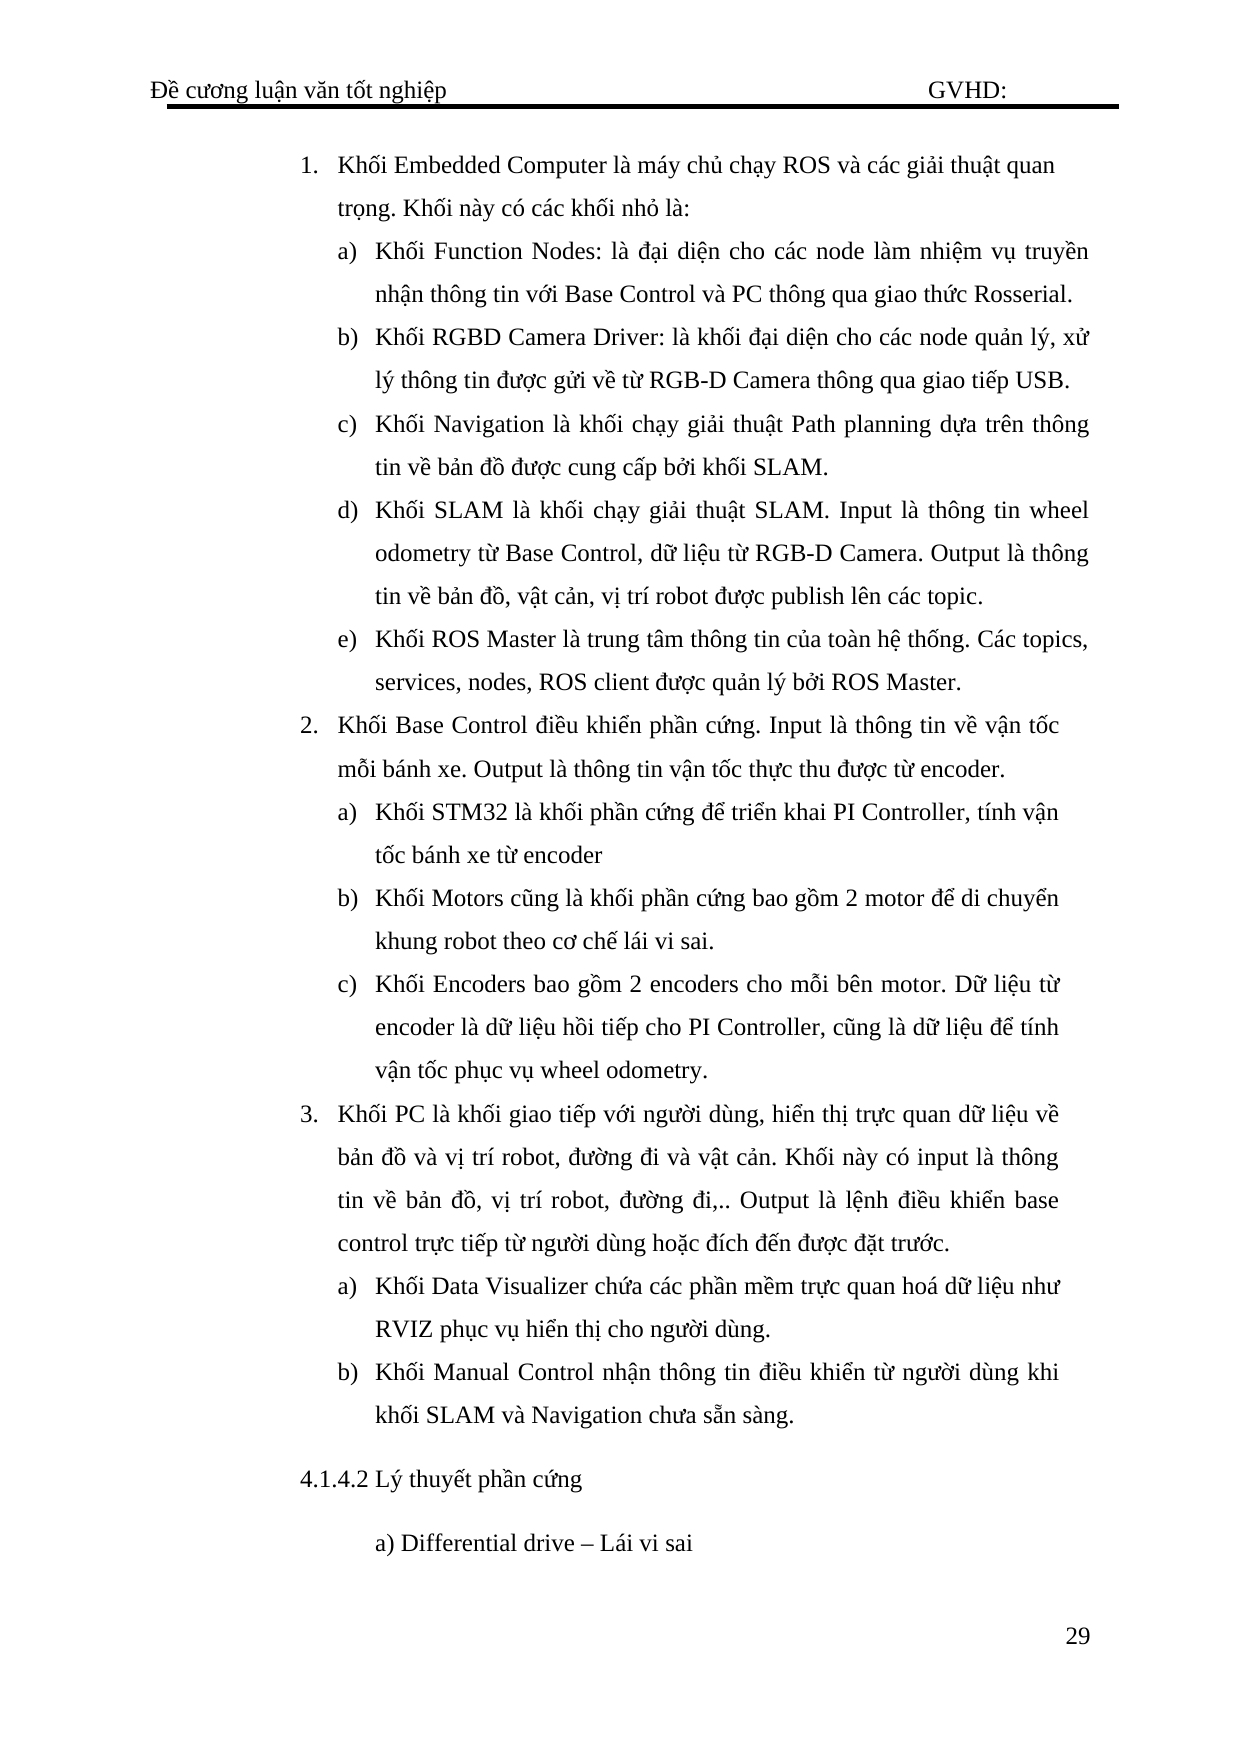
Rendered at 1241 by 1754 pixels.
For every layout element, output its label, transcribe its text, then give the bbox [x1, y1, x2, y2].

text 4.1.4.2 Lý thuyết phần cứng [300, 1464, 1090, 1493]
list Khối RGBD Camera Driver: là khối đại diện cho các node quản lý, xử lý thông tin được gửi về từ RGB-D Camera thông qua giao tiếp USB. [337, 322, 1090, 394]
list Khối Data Visualizer chứa các phần mềm trực quan hoá dữ liệu như RVIZ phục vụ hiển thị cho người dùng. [337, 1271, 1060, 1343]
text a) Differential drive – Lái vi sai [300, 1528, 1090, 1557]
list Khối SLAM là khối chạy giải thuật SLAM. Input là thông tin wheel odometry từ Base Control, dữ liệu từ RGB-D Camera. Output là thông tin về bản đồ, vật cản, vị trí robot được publish lên các topic. [337, 495, 1090, 610]
list Khối Embedded Computer là máy chủ chạy ROS và các giải thuật quan trọng. Khối này có các khối nhỏ là: [300, 150, 1060, 222]
list Khối STM32 là khối phần cứng để triển khai PI Controller, tính vận tốc bánh xe từ encoder [337, 797, 1060, 869]
list Khối ROS Master là trung tâm thông tin của toàn hệ thống. Các topics, services, nodes, ROS client được quản lý bởi ROS Master. [337, 624, 1090, 696]
list Khối Navigation là khối chạy giải thuật Path planning dựa trên thông tin về bản đồ được cung cấp bởi khối SLAM. [337, 409, 1090, 481]
list Khối Function Nodes: là đại diện cho các node làm nhiệm vụ truyền nhận thông tin với Base Control và PC thông qua giao thức Rosserial. [337, 236, 1090, 308]
list Khối Encoders bao gồm 2 encoders cho mỗi bên motor. Dữ liệu từ encoder là dữ liệu hồi tiếp cho PI Controller, cũng là dữ liệu để tính vận tốc phục vụ wheel odometry. [337, 969, 1060, 1084]
list Khối Motors cũng là khối phần cứng bao gồm 2 motor để di chuyển khung robot theo cơ chế lái vi sai. [337, 883, 1060, 955]
list Khối Manual Control nhận thông tin điều khiển từ người dùng khi khối SLAM và Navigation chưa sẵn sàng. [337, 1357, 1060, 1429]
list Khối PC là khối giao tiếp với người dùng, hiển thị trực quan dữ liệu về bản đồ và vị trí robot, đường đi và vật cản. Khối này có input là thông tin về bản đồ, vị trí robot, đường đi,.. Output là lệnh điều khiển base control trực tiếp từ người dùng hoặc đích đến được đặt trước. [300, 1099, 1060, 1257]
list Khối Base Control điều khiển phần cứng. Input là thông tin về vận tốc mỗi bánh xe. Output là thông tin vận tốc thực thu được từ encoder. [300, 711, 1060, 782]
